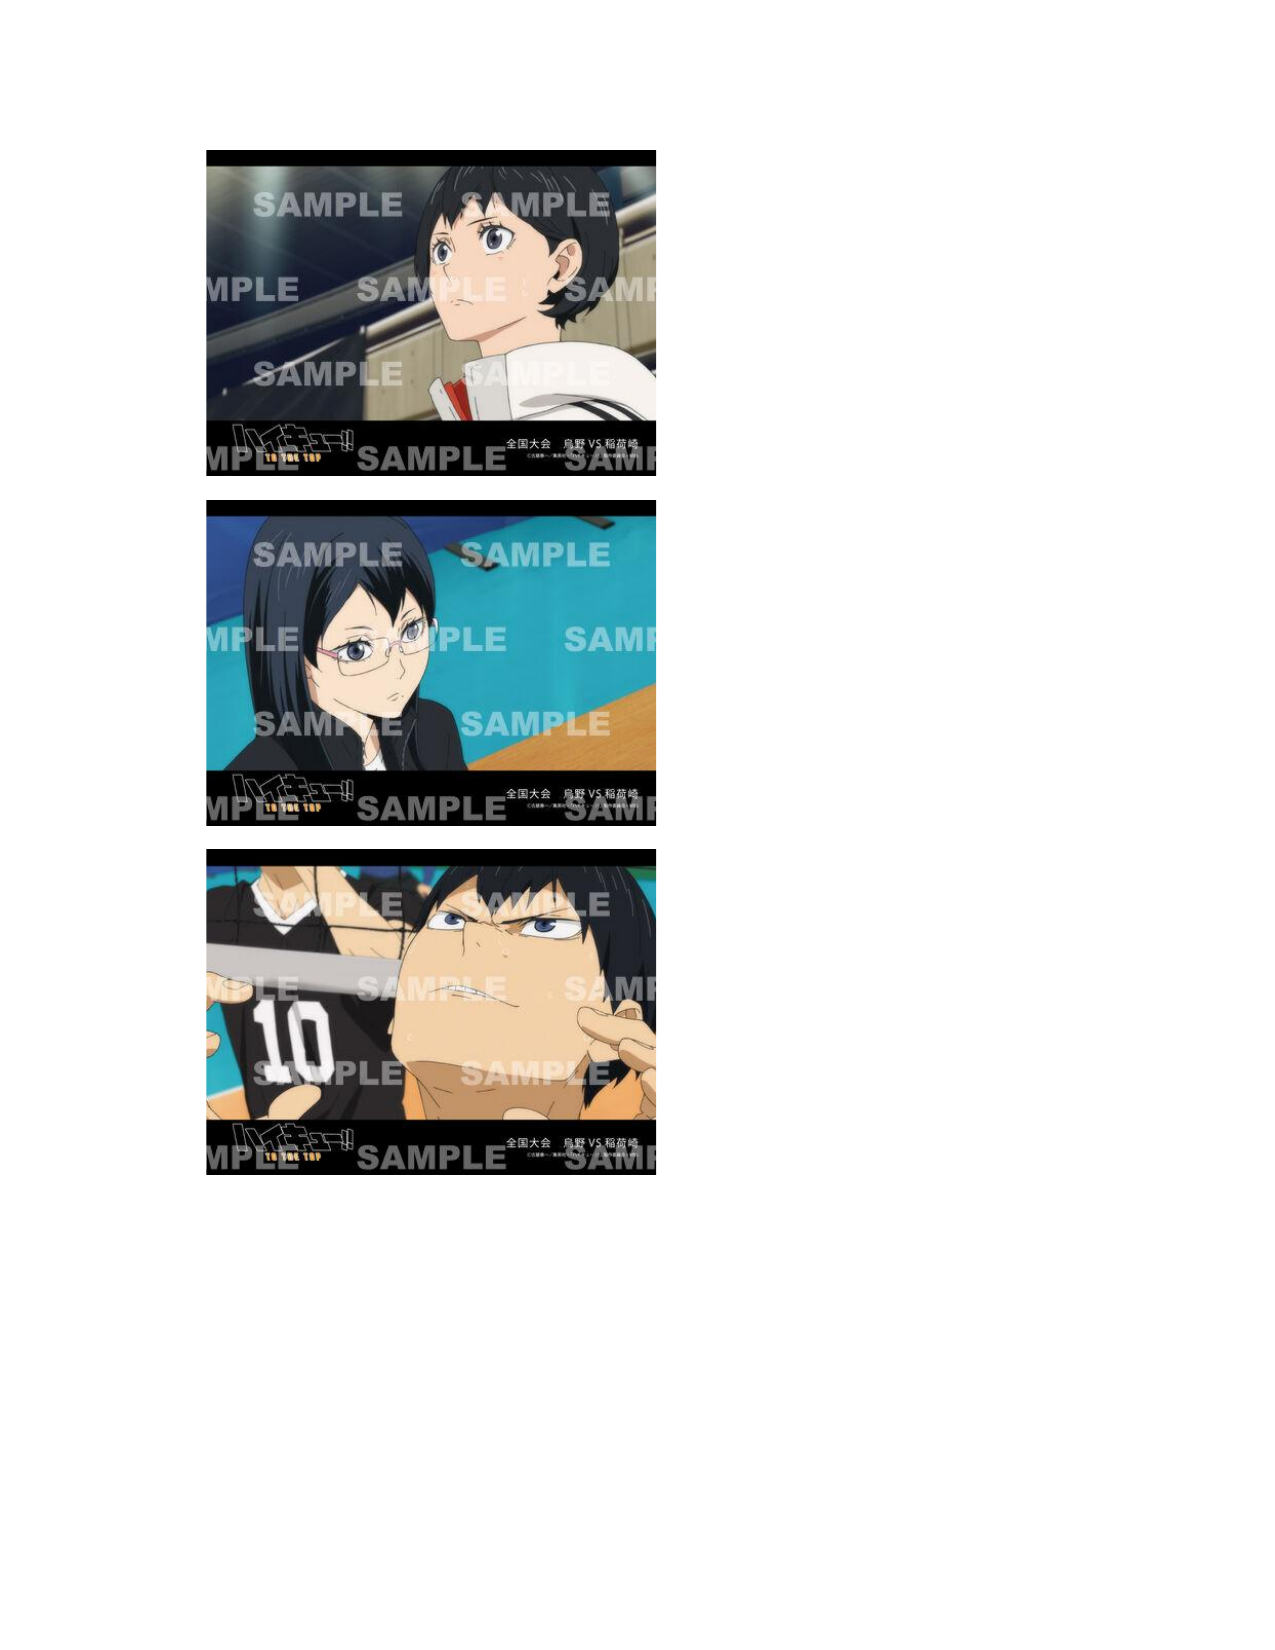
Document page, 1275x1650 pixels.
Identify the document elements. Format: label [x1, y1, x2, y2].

picture [206, 150, 657, 476]
picture [206, 849, 657, 1175]
picture [206, 500, 657, 826]
